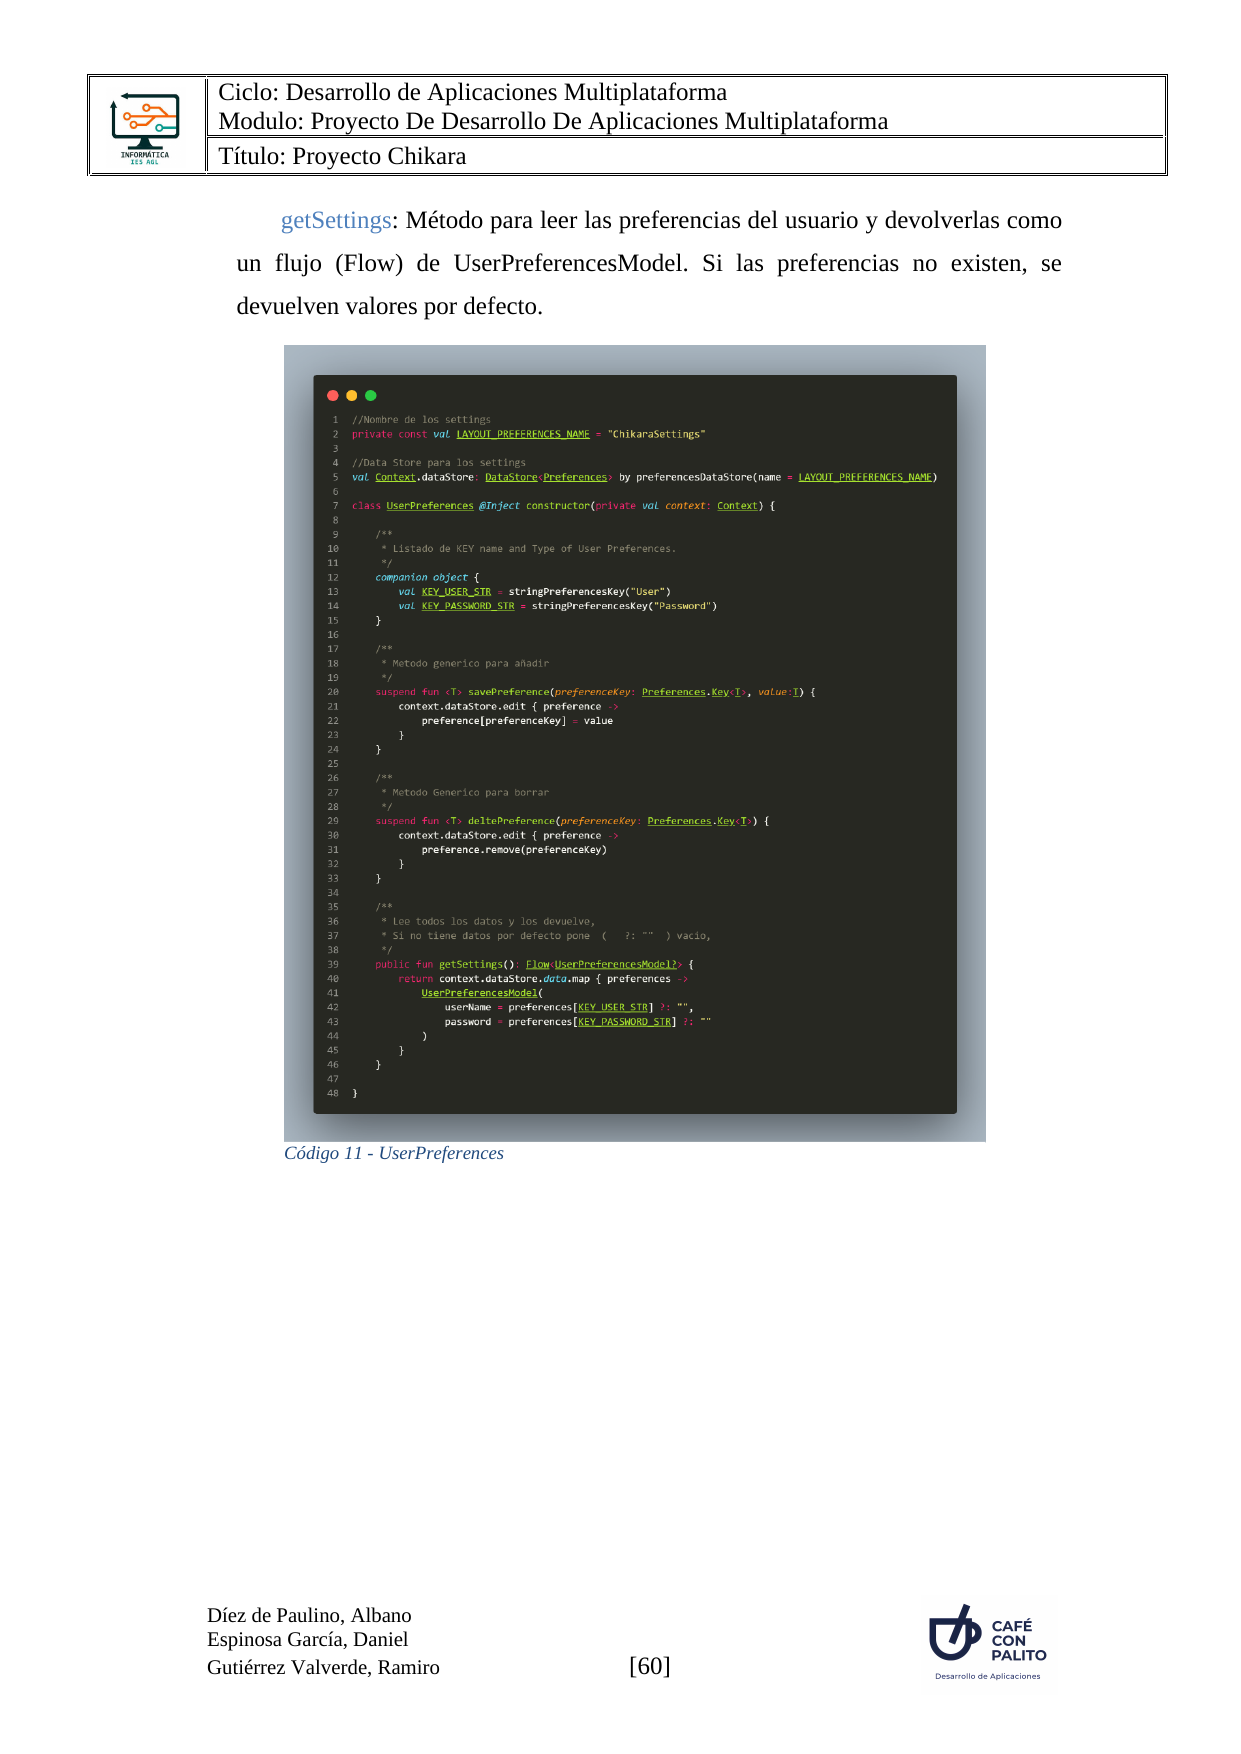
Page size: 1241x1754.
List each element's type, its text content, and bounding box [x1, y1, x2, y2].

picture [921, 1595, 1058, 1695]
picture [106, 87, 186, 168]
picture [284, 345, 986, 1141]
text getSettings: Método para leer las preferencias del usuario y devolverlas como un flujo (Flow) de UserPreferencesModel. Si las preferencias no existen, se devuelven valores por defecto. [236, 205, 1063, 320]
